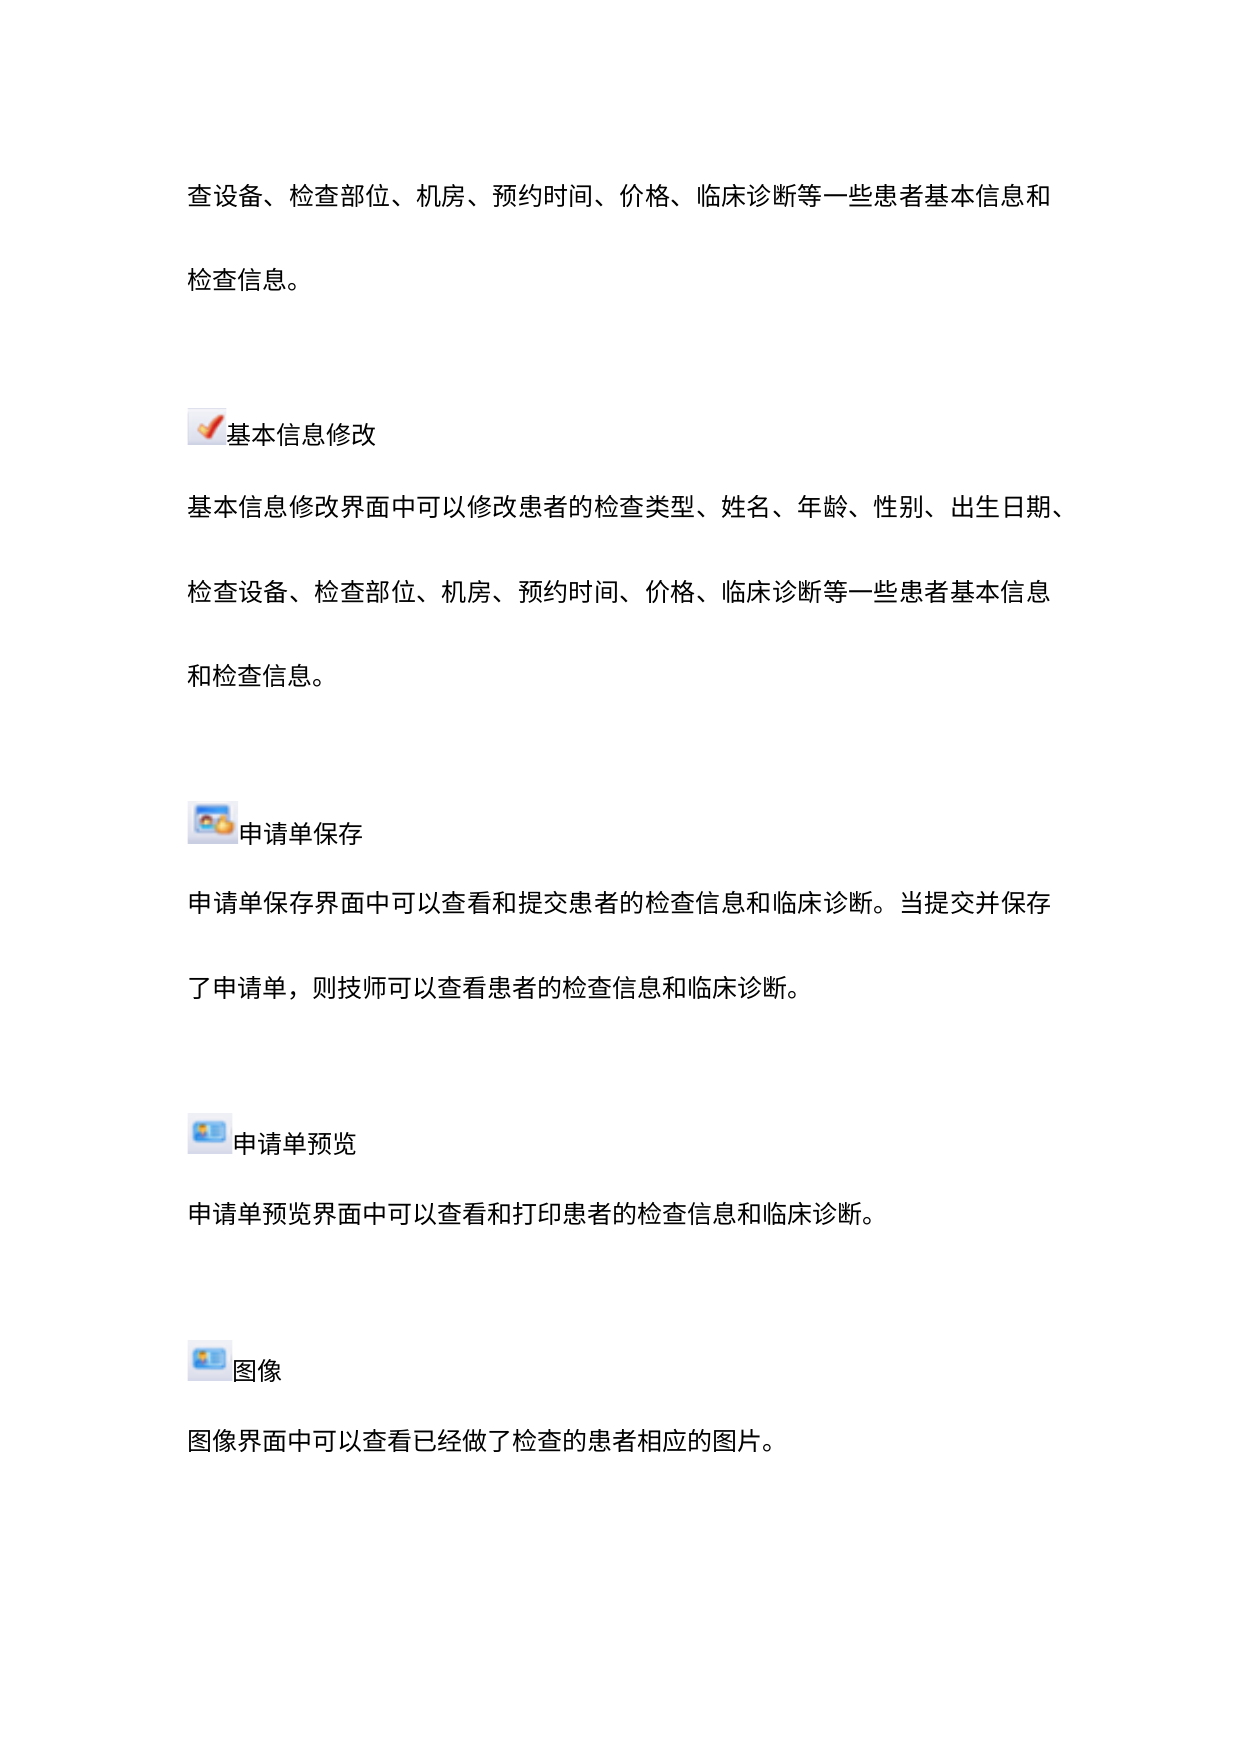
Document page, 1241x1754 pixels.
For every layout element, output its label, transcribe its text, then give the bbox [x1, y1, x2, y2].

text 申请单预览界面中可以查看和打印患者的检查信息和临床诊断。 [187, 1181, 1053, 1246]
text 申请单保存界面中可以查看和提交患者的检查信息和临床诊断。当提交并保存了申请单，则技师可以查看患者的检查信息和临床诊断。 [187, 869, 1053, 1019]
text 图像界面中可以查看已经做了检查的患者相应的图片。 [187, 1407, 1053, 1472]
picture [187, 1113, 233, 1154]
picture [187, 801, 239, 844]
text 申请单预览 [187, 1105, 1053, 1170]
text 申请单保存 [187, 793, 1053, 858]
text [187, 162, 1053, 311]
text 基本信息修改界面中可以修改患者的检查类型、姓名、年龄、性别、出生日期、检查设备、检查部位、机房、预约时间、价格、临床诊断等一些患者基本信息和检查信息。 [187, 473, 1053, 707]
text 图像 [187, 1332, 1053, 1397]
picture [187, 1340, 233, 1381]
text 基本信息修改 [187, 397, 1053, 462]
picture [187, 408, 227, 445]
